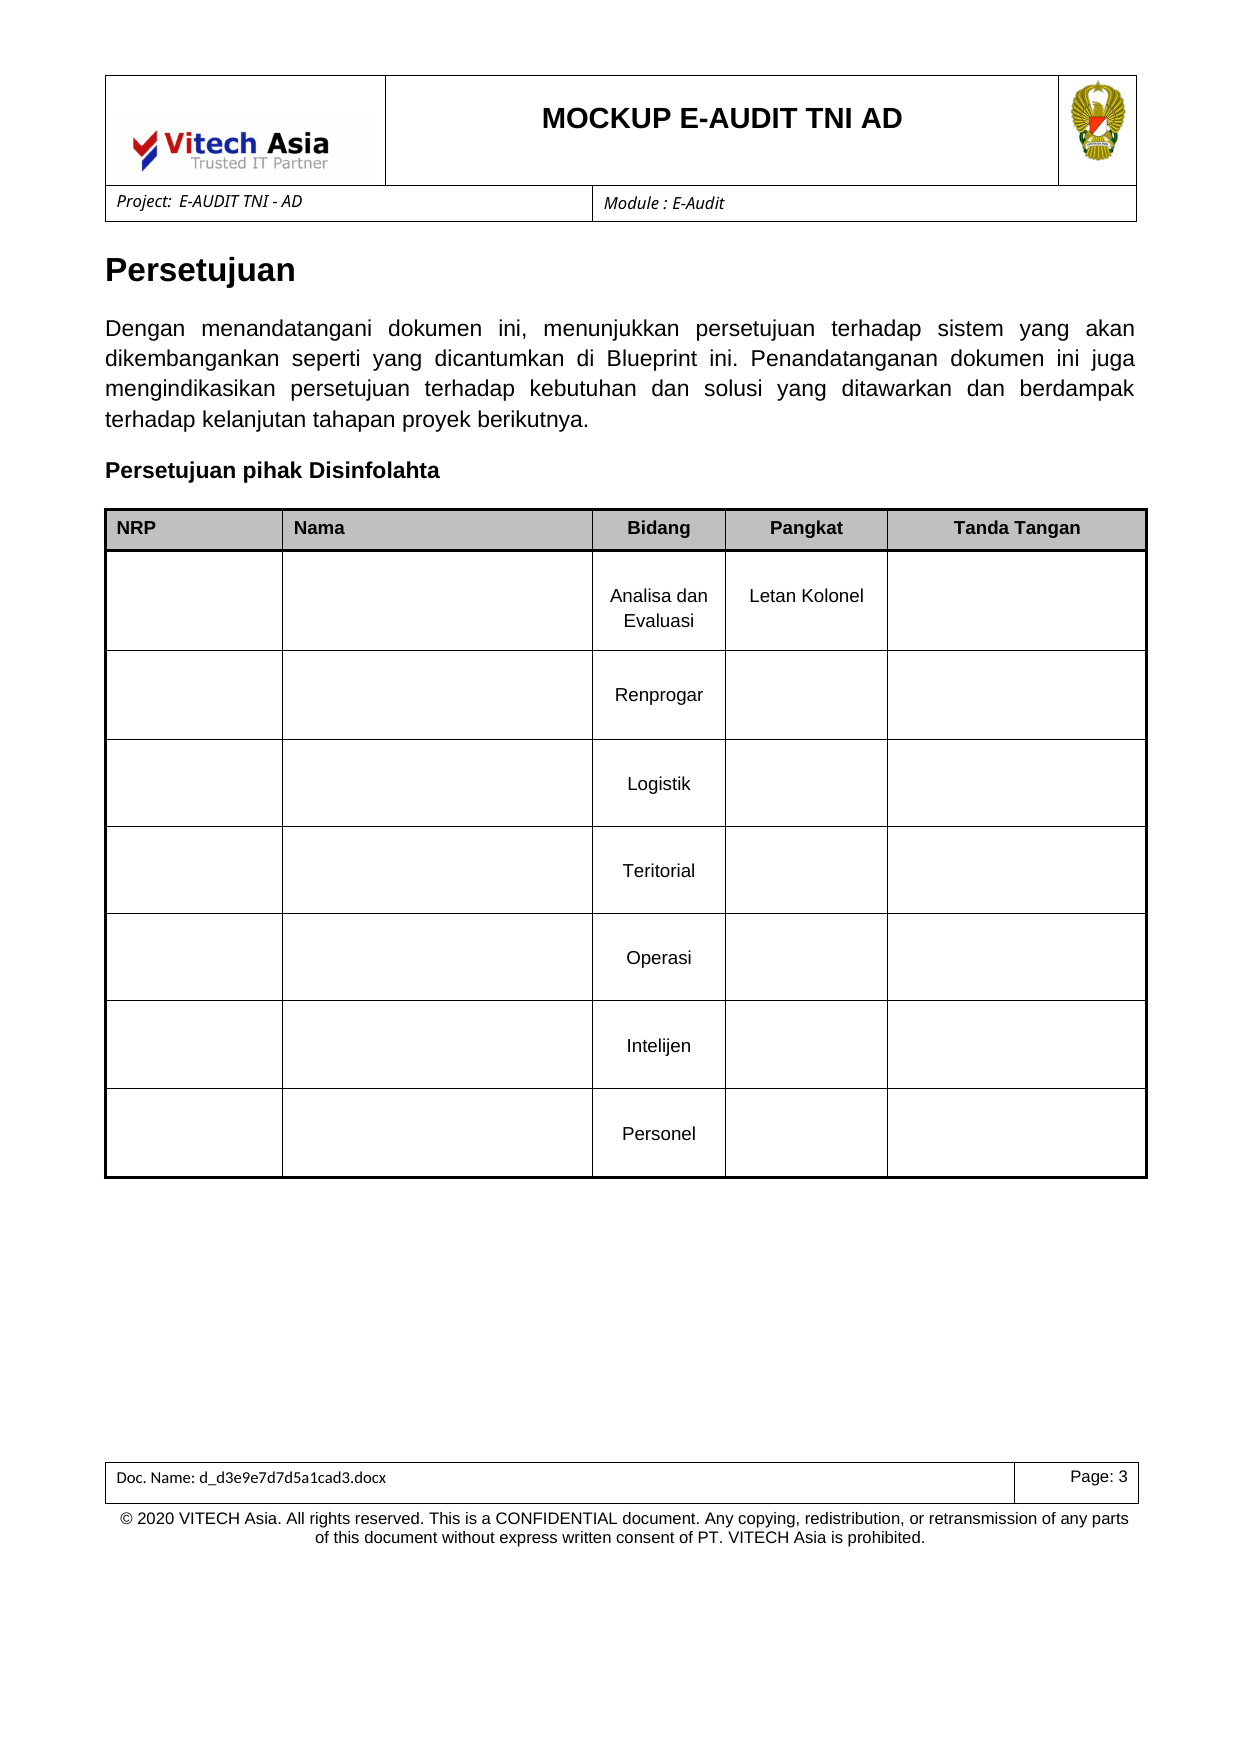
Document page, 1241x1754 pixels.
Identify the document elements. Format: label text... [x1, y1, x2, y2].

table_header NRP [107, 511, 282, 549]
table_cell [107, 1089, 282, 1176]
table_cell [726, 914, 887, 1000]
table_cell [283, 1001, 592, 1088]
table_cell Letan Kolonel [726, 552, 887, 650]
picture [116, 115, 372, 185]
table_cell [726, 827, 887, 912]
table_cell [107, 740, 282, 826]
table_cell [888, 1089, 1145, 1176]
table_cell [107, 552, 282, 650]
table_cell [888, 552, 1145, 650]
table_cell Personel [593, 1089, 725, 1176]
table_cell [888, 827, 1145, 912]
table_cell [283, 1089, 592, 1176]
table_cell [888, 914, 1145, 1000]
table_cell Operasi [593, 914, 725, 1000]
table_cell [726, 740, 887, 826]
text Dengan menandatangani dokumen ini, menunjukkan persetujuan terhadap sistem yang akan dikembangankan seperti yang dicantumkan di Blueprint ini. Penandatanganan dokumen ini juga mengindikasikan persetujuan terhadap kebutuhan dan solusi yang ditawarkan dan berdampak terhadap kelanjutan tahapan proyek berikutnya. [105, 315, 1135, 432]
table_cell [888, 1001, 1145, 1088]
table_cell [107, 914, 282, 1000]
table_cell [283, 651, 592, 739]
table_cell Teritorial [593, 827, 725, 912]
table_cell [888, 740, 1145, 826]
table_cell [283, 552, 592, 650]
table_cell [107, 651, 282, 739]
table_cell [726, 1089, 887, 1176]
table_cell [283, 914, 592, 1000]
table_cell [888, 651, 1145, 739]
table_header Nama [283, 511, 592, 549]
table_header Bidang [593, 511, 725, 549]
table_header Tanda Tangan [888, 511, 1145, 549]
text Persetujuan [105, 250, 1135, 288]
table_cell [283, 740, 592, 826]
table_cell Analisa dan Evaluasi [593, 552, 725, 650]
picture [1063, 77, 1132, 164]
table_cell Renprogar [593, 651, 725, 739]
table_cell Logistik [593, 740, 725, 826]
table_cell Intelijen [593, 1001, 725, 1088]
table_cell [107, 1001, 282, 1088]
table_cell [283, 827, 592, 912]
table_cell [726, 1001, 887, 1088]
text Persetujuan pihak Disinfolahta [105, 457, 1135, 483]
table_header Pangkat [726, 511, 887, 549]
table_cell [107, 827, 282, 912]
table_cell [726, 651, 887, 739]
